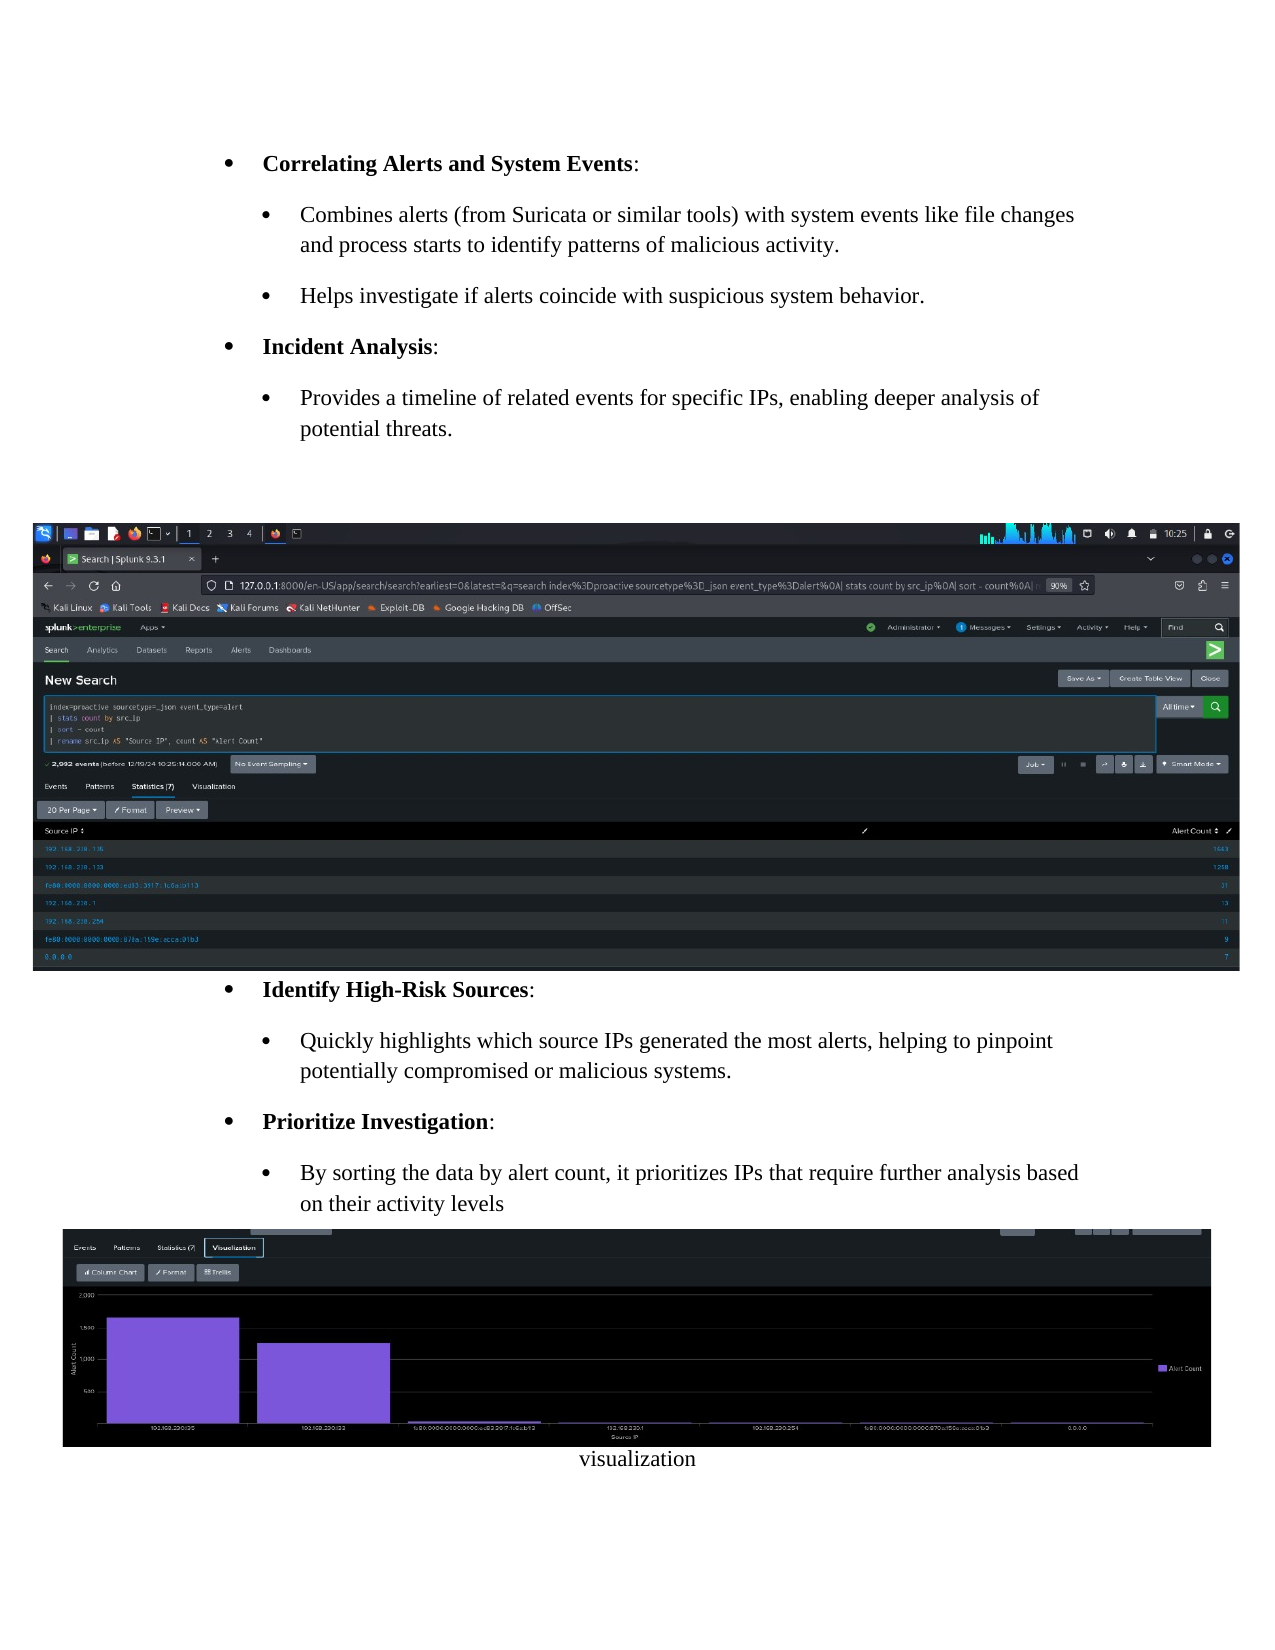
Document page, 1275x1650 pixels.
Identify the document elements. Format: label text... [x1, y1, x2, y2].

list Identify High-Risk Sources: [225, 976, 1087, 1002]
text visualization [187, 1447, 1087, 1471]
picture [32, 523, 1240, 971]
list Provides a timeline of related events for specific IPs, enabling deeper analysis of potential threats. [262, 384, 1087, 441]
list Quickly highlights which source IPs generated the most alerts, helping to pinpoint potentially compromised or malicious systems. [262, 1027, 1087, 1084]
list Prioritize Investigation: [225, 1108, 1087, 1135]
list Combines alerts (from Suricata or similar tools) with system events like file changes and process starts to identify patterns of malicious activity. [262, 201, 1087, 258]
list Incident Analysis: [225, 333, 1087, 360]
list By sorting the data by alert count, it prioritizes IPs that require further analysis based on their activity levels [262, 1159, 1087, 1216]
picture [62, 1229, 1212, 1447]
list Correlating Alerts and System Events: [225, 150, 1087, 176]
list Helps investigate if alerts coincide with suspicious system behavior. [262, 282, 1087, 309]
